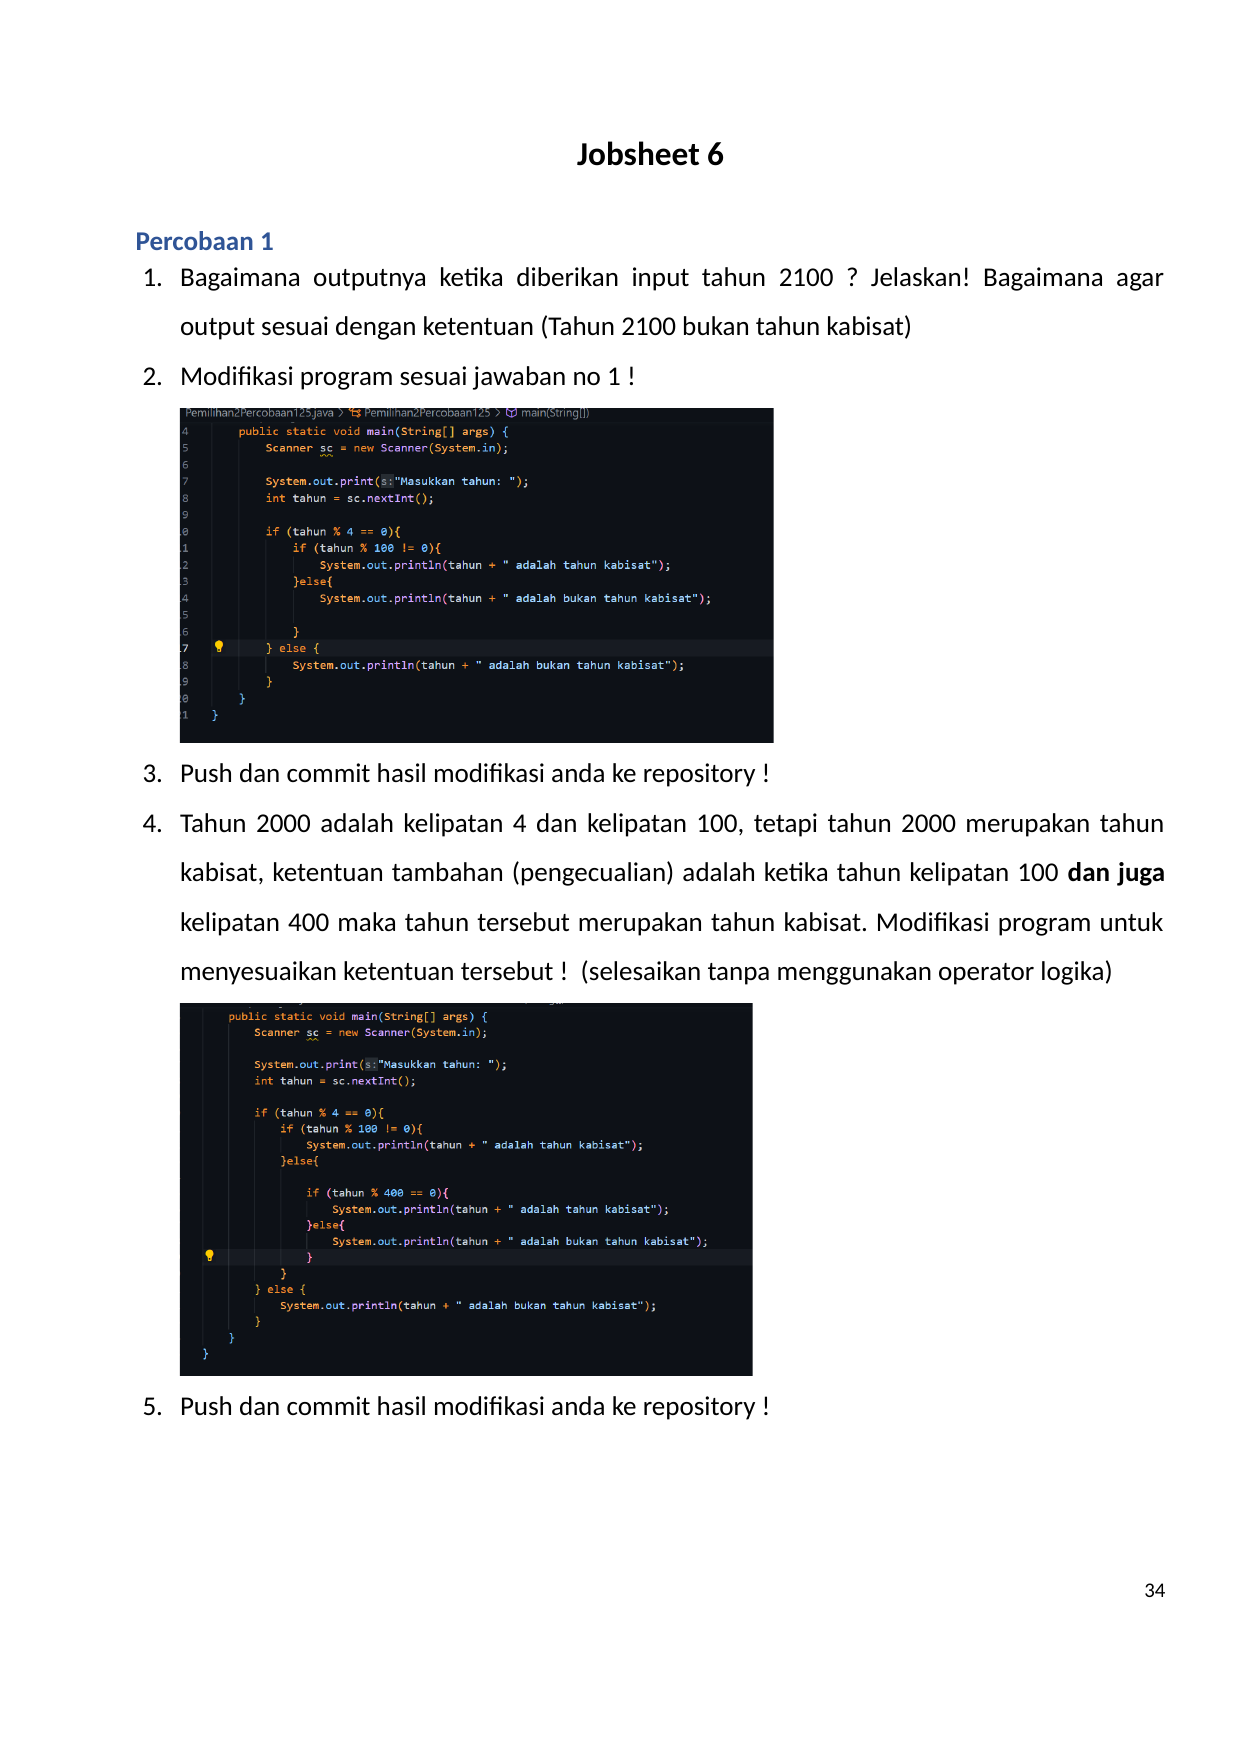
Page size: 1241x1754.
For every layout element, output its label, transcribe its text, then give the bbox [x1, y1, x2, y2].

list Tahun 2000 adalah kelipatan 4 dan kelipatan 100, tetapi tahun 2000 merupakan tahun kabisat, ketentuan tambahan (pengecualian) adalah ketika tahun kelipatan 100 dan juga kelipatan 400 maka tahun tersebut merupakan tahun kabisat. Modifikasi program untuk menyesuaikan ketentuan tersebut ! (selesaikan tanpa menggunakan operator logika) [142, 806, 1165, 987]
picture [179, 408, 774, 743]
subtitle Percobaan 1 [135, 224, 1165, 257]
picture [179, 1003, 753, 1376]
list Modifikasi program sesuai jawaban no 1 ! [142, 359, 1165, 392]
list Bagaimana outputnya ketika diberikan input tahun 2100 ? Jelaskan! Bagaimana agar output sesuai dengan ketentuan (Tahun 2100 bukan tahun kabisat) [142, 260, 1165, 342]
list Push dan commit hasil modifikasi anda ke repository ! [142, 1389, 1165, 1422]
list Push dan commit hasil modifikasi anda ke repository ! [142, 757, 1165, 789]
subtitle Jobsheet 6 [135, 133, 1165, 174]
